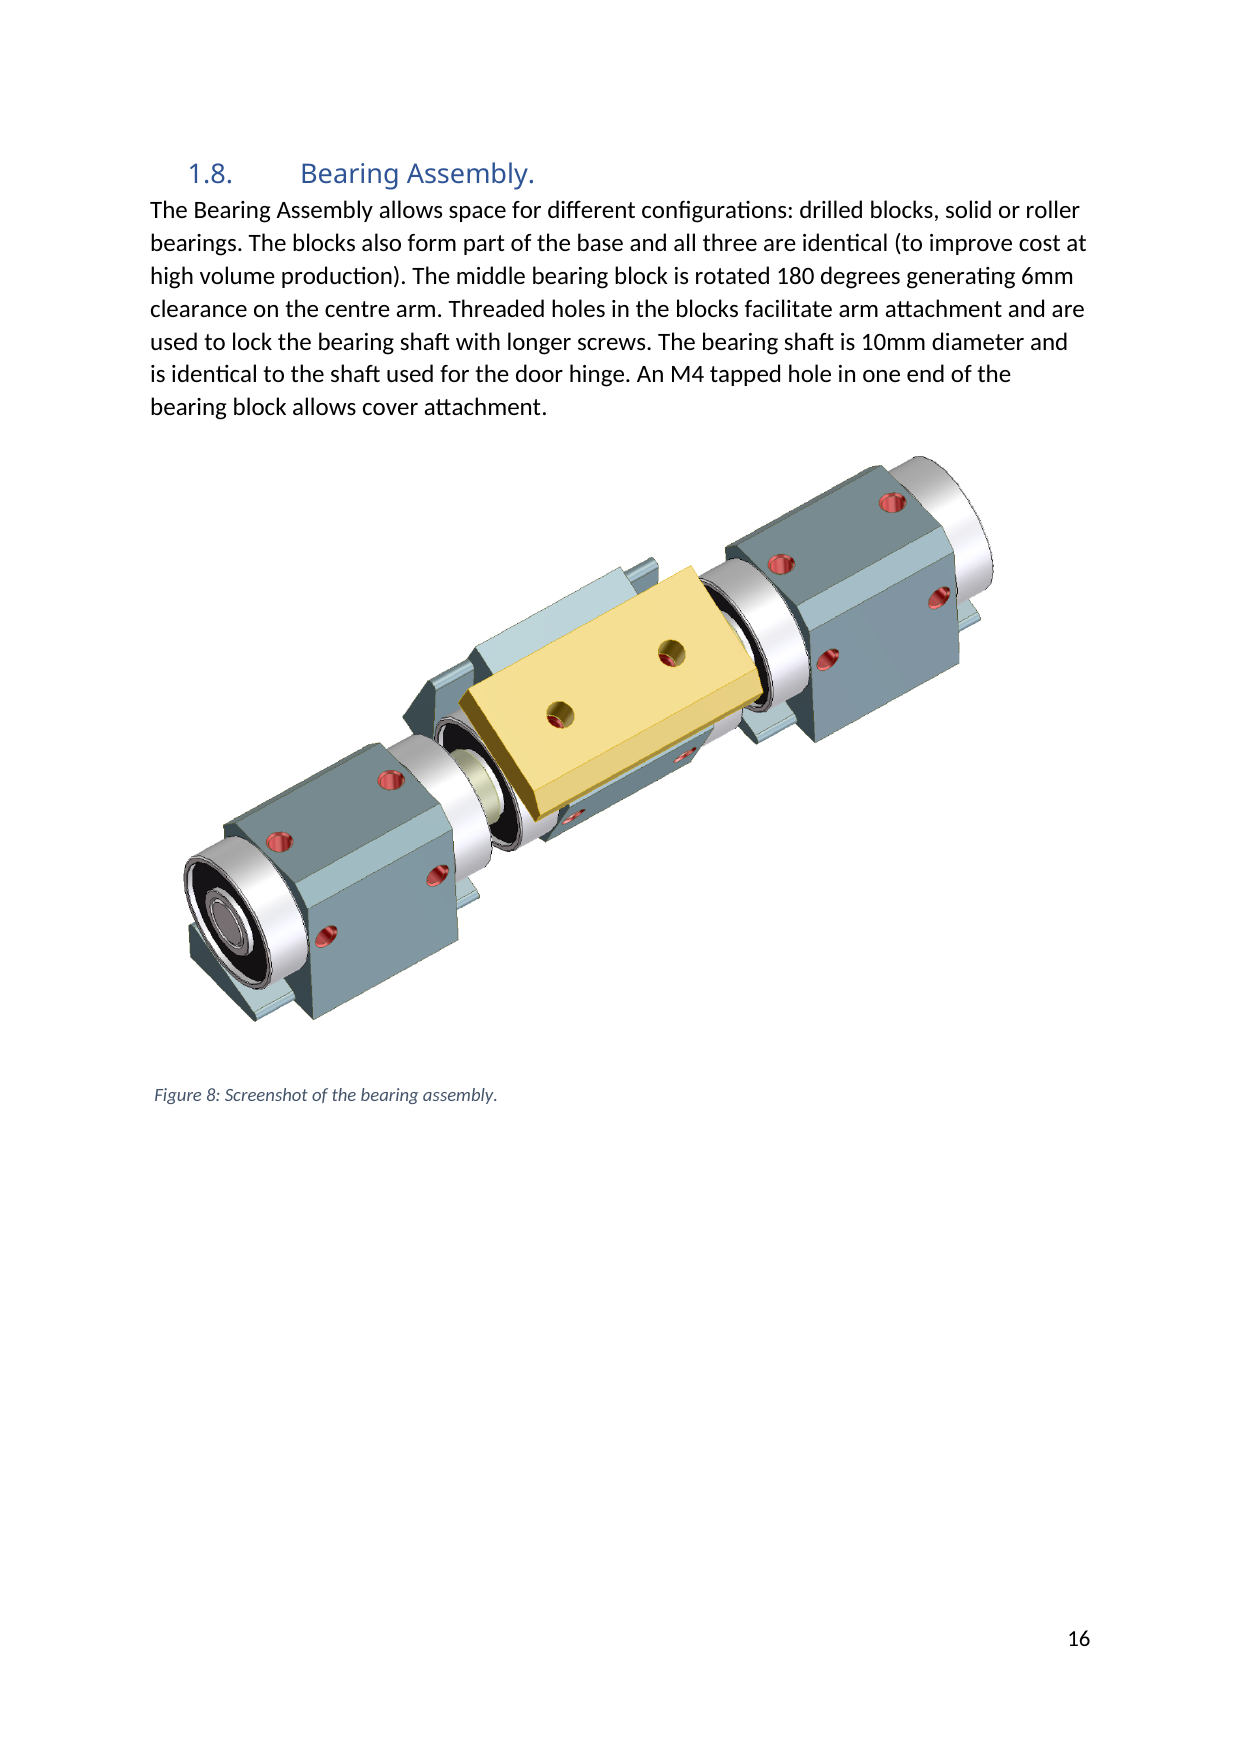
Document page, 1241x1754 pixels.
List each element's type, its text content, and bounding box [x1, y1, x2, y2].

text The Bearing Assembly allows space for different configurations: drilled blocks, solid or roller bearings. The blocks also form part of the base and all three are identical (to improve cost at high volume production). The middle bearing block is rotated 180 degrees generating 6mm clearance on the centre arm. Threaded holes in the blocks facilitate arm attachment and are used to lock the bearing shaft with longer screws. The bearing shaft is 10mm diameter and is identical to the shaft used for the door hinge. An M4 tapped hole in one end of the bearing block allows cover attachment. [150, 194, 1090, 422]
picture [150, 444, 1091, 1065]
text Figure 8: Screenshot of the bearing assembly. [150, 1065, 1090, 1106]
subtitle Bearing Assembly. [187, 154, 1090, 191]
